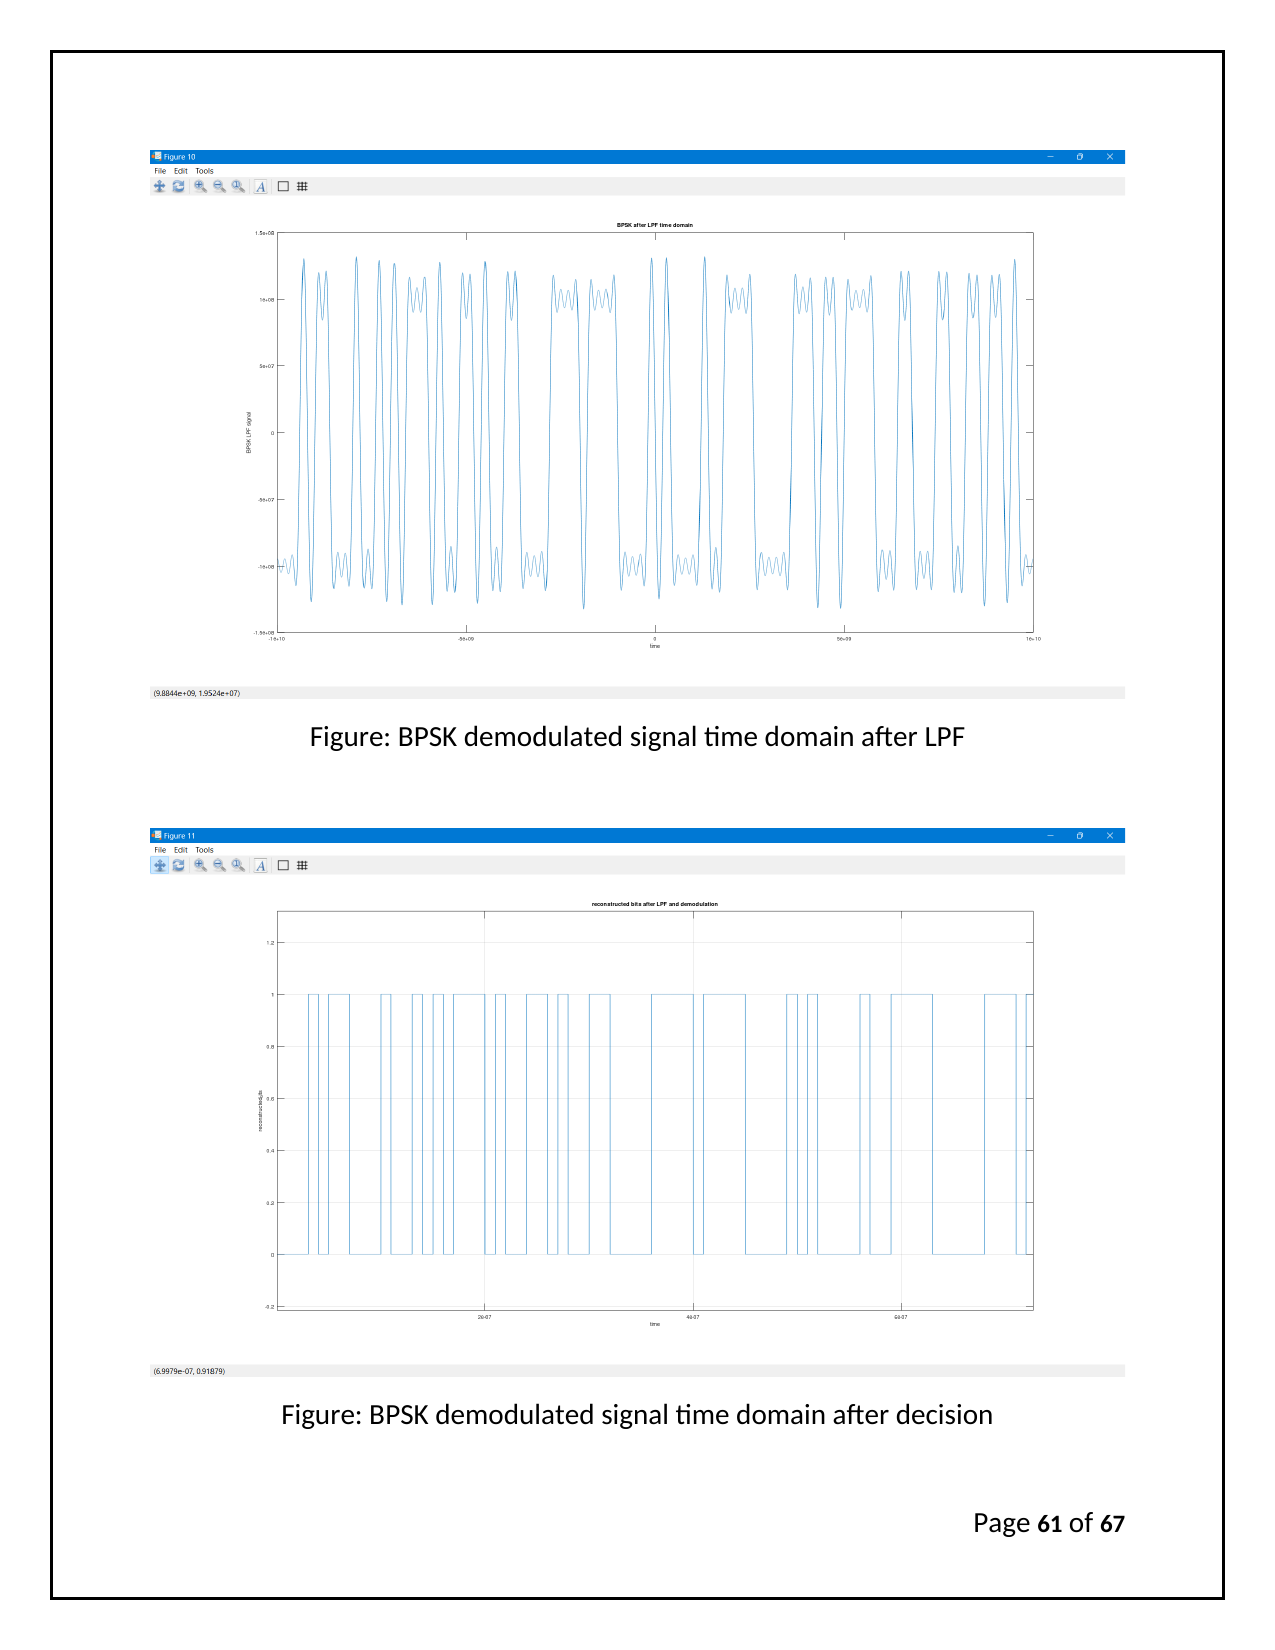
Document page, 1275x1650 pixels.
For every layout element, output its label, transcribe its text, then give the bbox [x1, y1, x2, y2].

picture [150, 150, 1125, 699]
picture [150, 828, 1125, 1377]
text Figure: BPSK demodulated signal time domain after LPF [150, 718, 1125, 753]
text Figure: BPSK demodulated signal time domain after decision [150, 1396, 1125, 1432]
